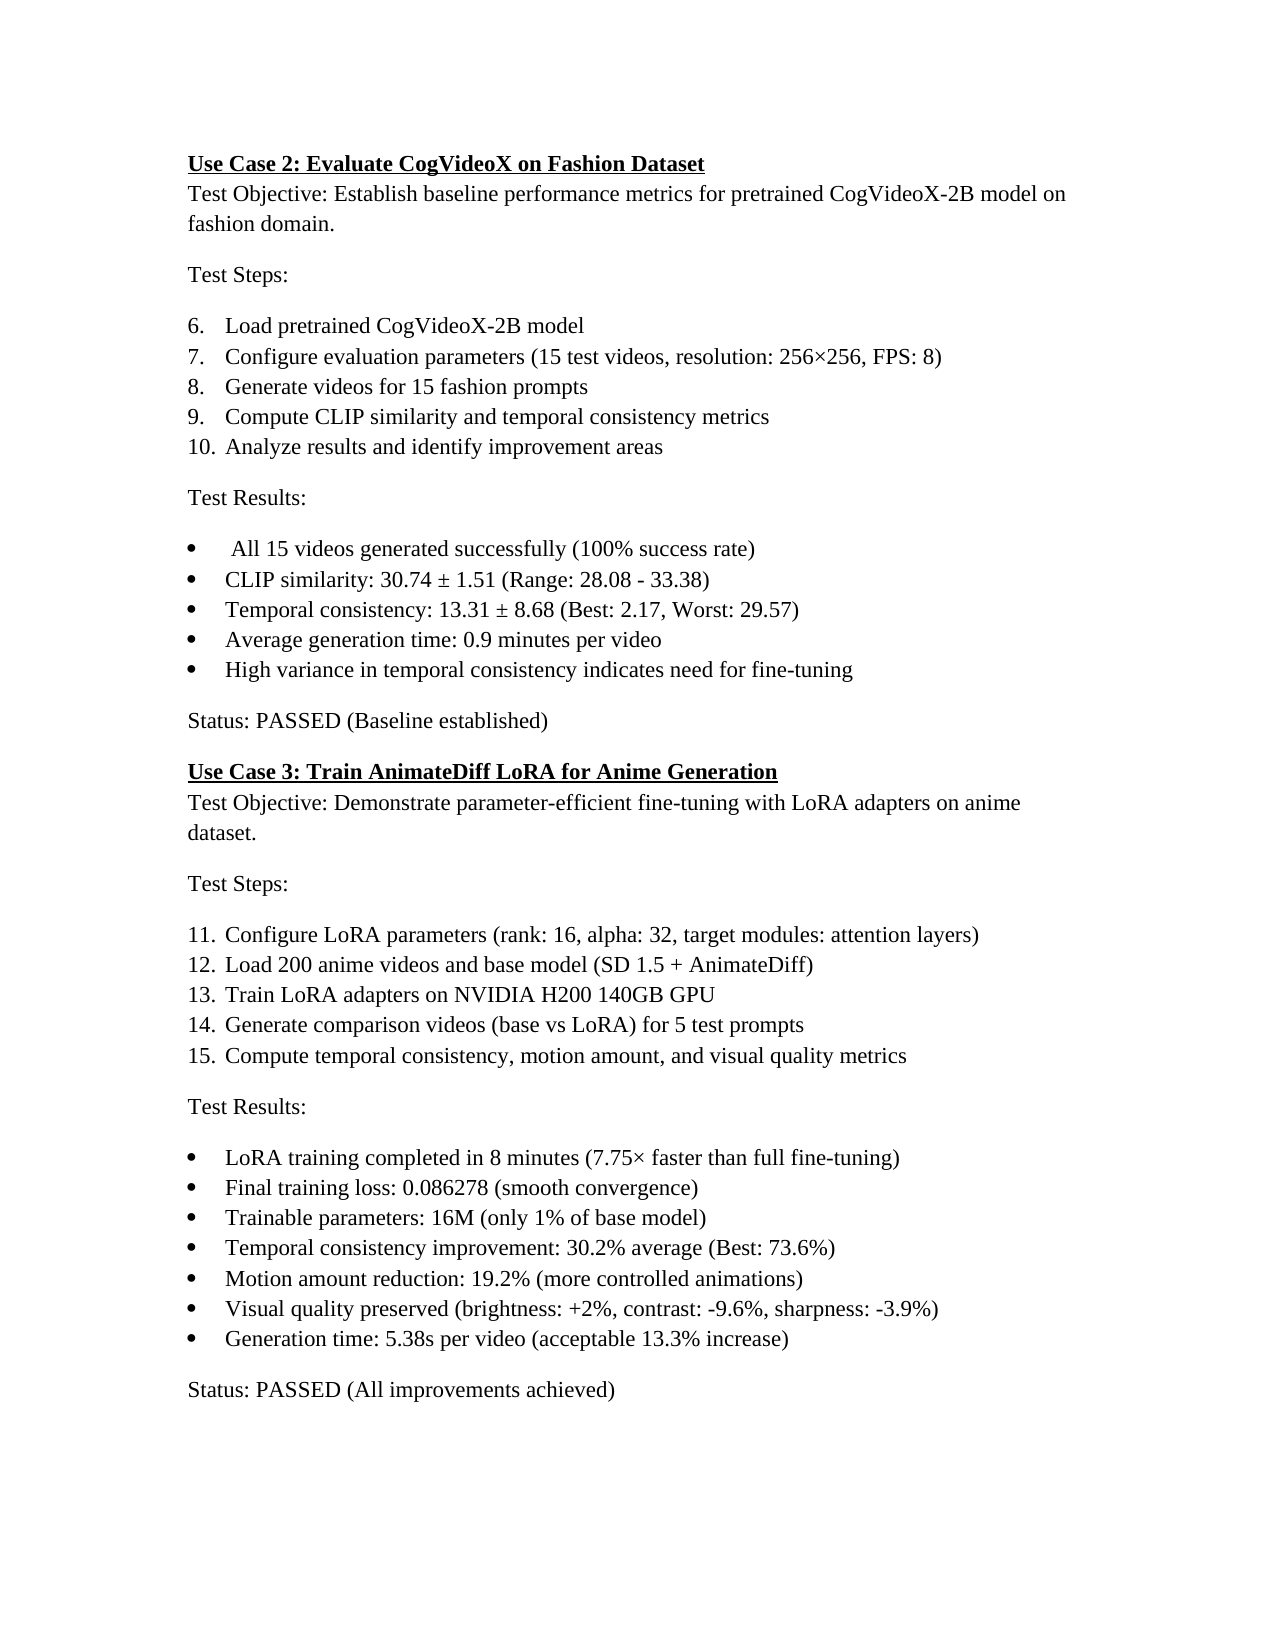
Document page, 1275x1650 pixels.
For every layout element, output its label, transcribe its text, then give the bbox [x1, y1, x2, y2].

list Train LoRA adapters on NVIDIA H200 140GB GPU [187, 981, 1087, 1008]
subtitle Use Case 3: Train AnimateDiff LoRA for Anime Generation [187, 758, 1087, 785]
list Motion amount reduction: 19.2% (more controlled animations) [187, 1264, 1087, 1291]
subtitle Use Case 2: Evaluate CogVideoX on Fashion Dataset [187, 150, 1087, 176]
list All 15 videos generated successfully (100% success rate) [187, 535, 1087, 562]
text Status: PASSED (All improvements achieved) [187, 1376, 1087, 1402]
list Average generation time: 0.9 minutes per video [187, 626, 1087, 652]
list High variance in temporal consistency indicates need for fine-tuning [187, 656, 1087, 683]
text Test Objective: Establish baseline performance metrics for pretrained CogVideoX-2B model on fashion domain. [187, 180, 1087, 237]
list Visual quality preserved (brightness: +2%, contrast: -9.6%, sharpness: -3.9%) [187, 1295, 1087, 1321]
list Temporal consistency improvement: 30.2% average (Best: 73.6%) [187, 1234, 1087, 1261]
text Test Steps: [187, 261, 1087, 288]
list Generate comparison videos (base vs LoRA) for 5 test prompts [187, 1011, 1087, 1038]
list Load pretrained CogVideoX-2B model [187, 312, 1087, 339]
text Test Objective: Demonstrate parameter-efficient fine-tuning with LoRA adapters on anime dataset. [187, 788, 1087, 845]
list LoRA training completed in 8 minutes (7.75× faster than full fine-tuning) [187, 1144, 1087, 1170]
list Compute temporal consistency, motion amount, and visual quality metrics [187, 1042, 1087, 1068]
list CLIP similarity: 30.74 ± 1.51 (Range: 28.08 - 33.38) [187, 566, 1087, 592]
list Compute CLIP similarity and temporal consistency metrics [187, 403, 1087, 429]
list Configure evaluation parameters (15 test videos, resolution: 256×256, FPS: 8) [187, 343, 1087, 369]
list Generation time: 5.38s per video (acceptable 13.3% increase) [187, 1325, 1087, 1351]
list Load 200 anime videos and base model (SD 1.5 + AnimateDiff) [187, 951, 1087, 977]
text Status: PASSED (Baseline established) [187, 707, 1087, 734]
text Test Steps: [187, 870, 1087, 896]
list Final training loss: 0.086278 (smooth convergence) [187, 1174, 1087, 1200]
text Test Results: [187, 1093, 1087, 1119]
list Analyze results and identify improvement areas [187, 433, 1087, 460]
list Generate videos for 15 fashion prompts [187, 373, 1087, 399]
list Trainable parameters: 16M (only 1% of base model) [187, 1204, 1087, 1231]
list Configure LoRA parameters (rank: 16, alpha: 32, target modules: attention layers) [187, 921, 1087, 947]
list Temporal consistency: 13.31 ± 8.68 (Best: 2.17, Worst: 29.57) [187, 596, 1087, 622]
text Test Results: [187, 484, 1087, 511]
